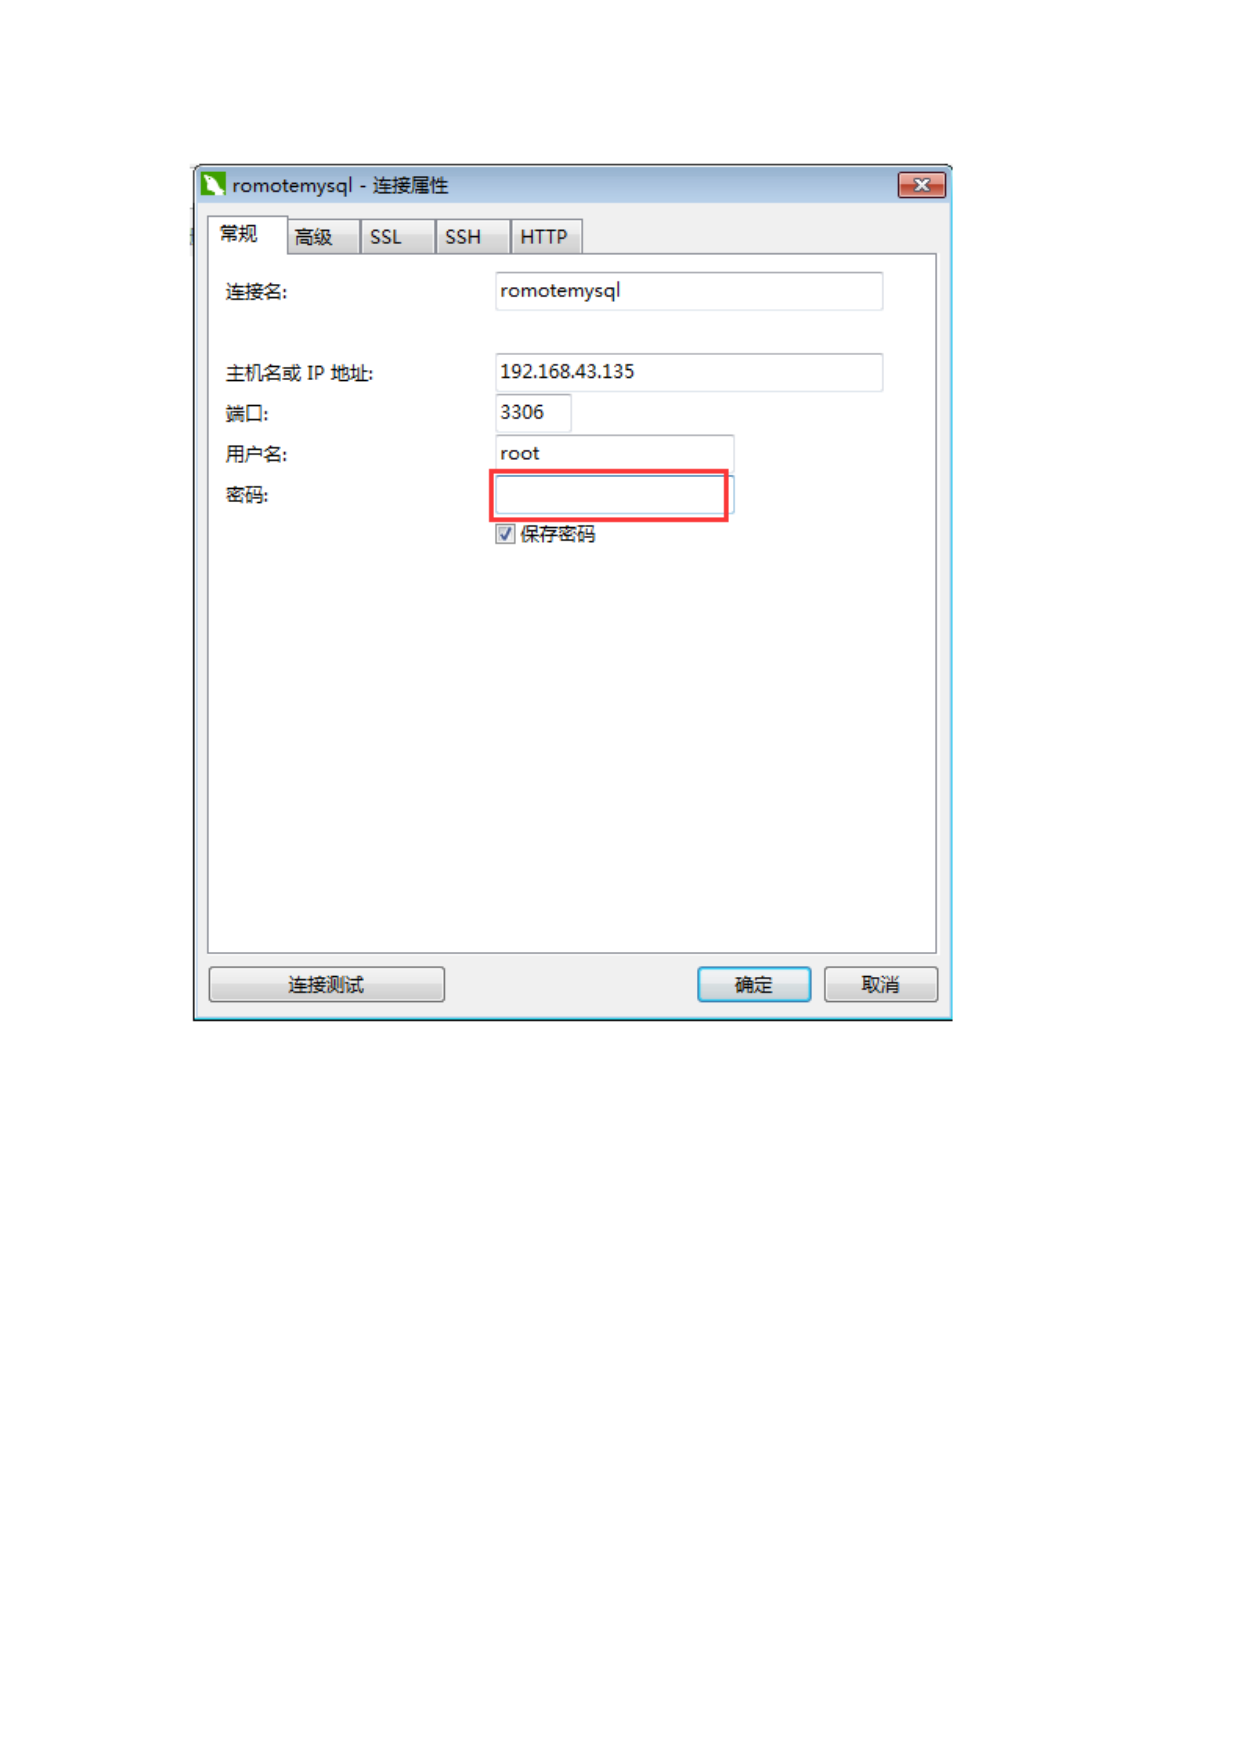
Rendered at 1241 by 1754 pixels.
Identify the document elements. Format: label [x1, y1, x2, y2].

picture [187, 162, 955, 1048]
